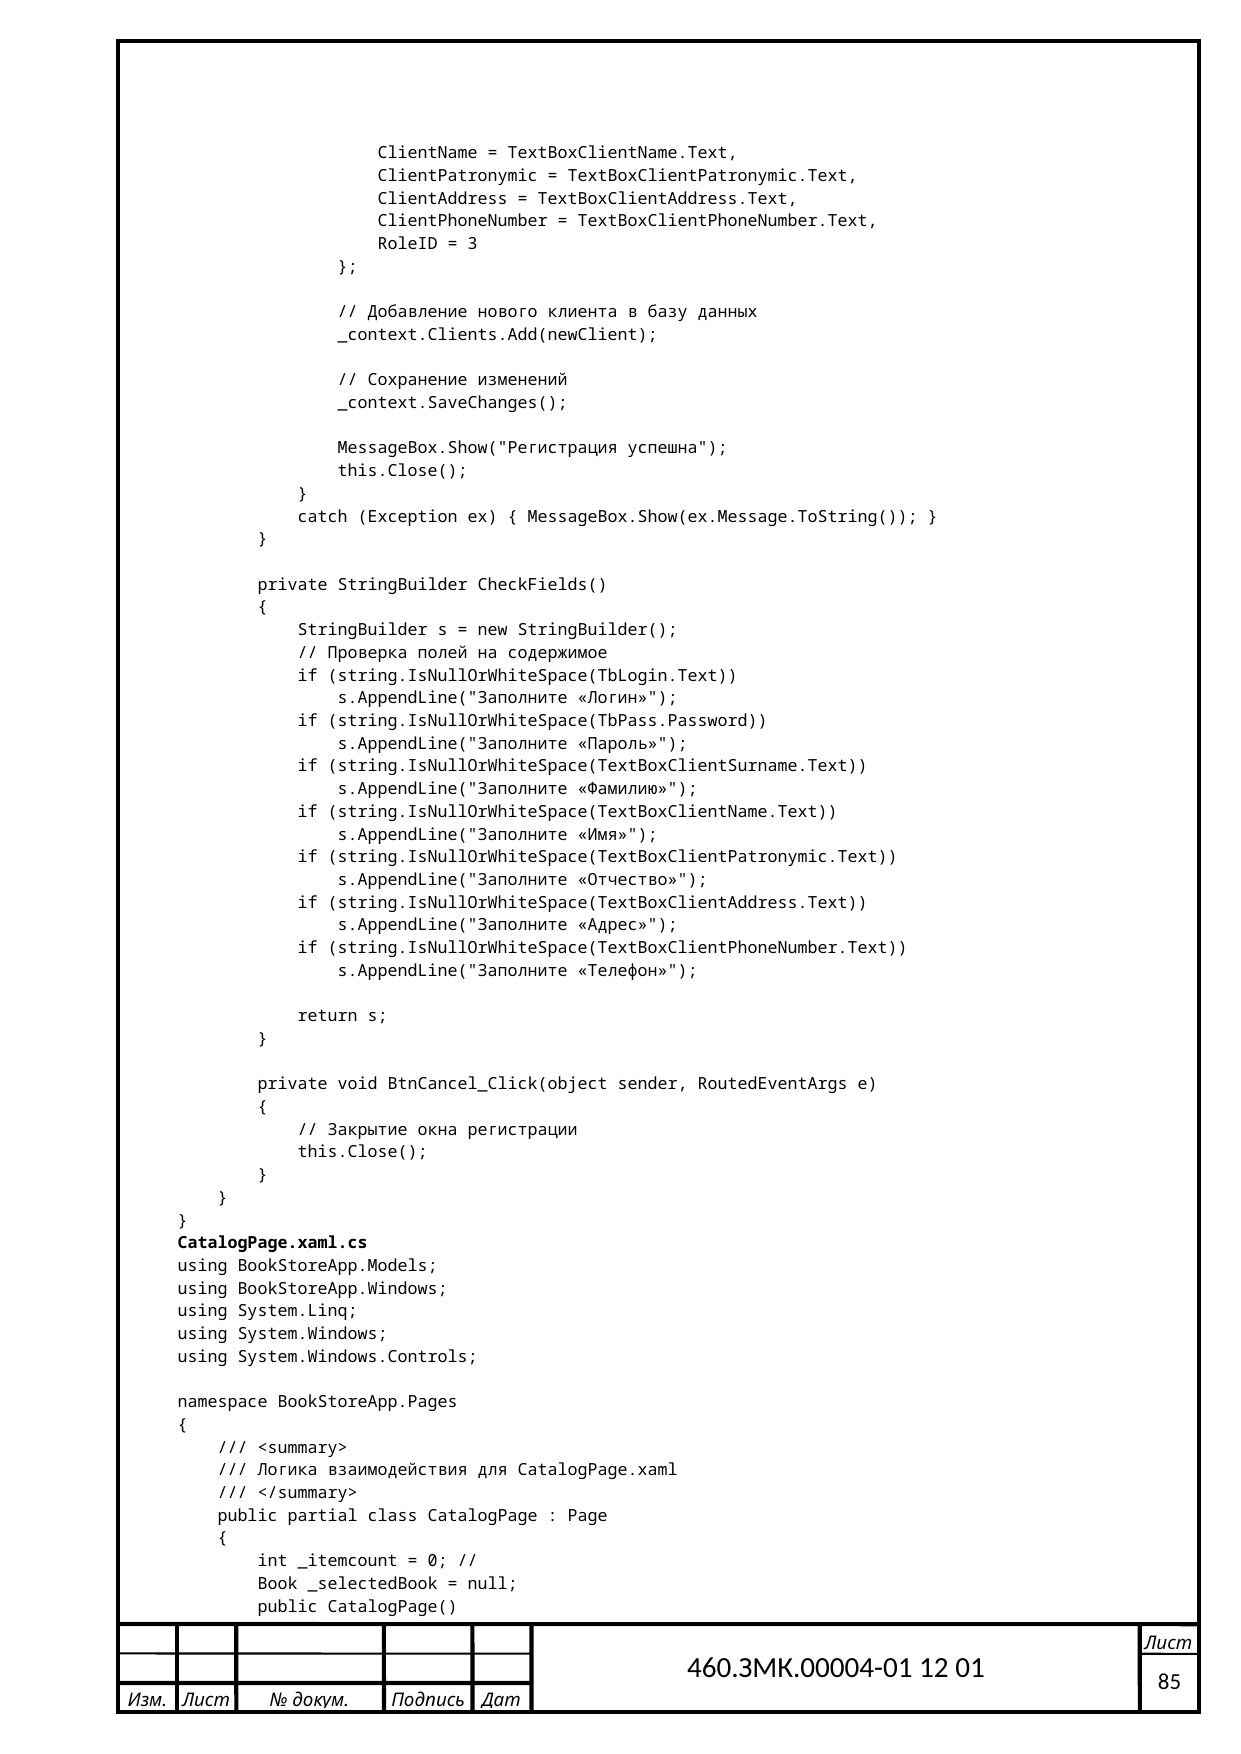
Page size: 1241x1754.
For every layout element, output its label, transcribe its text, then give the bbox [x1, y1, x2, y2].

text // Проверка полей на содержимое [177, 640, 1152, 663]
text } [177, 527, 1152, 549]
text catch (Exception ex) { MessageBox.Show(ex.Message.ToString()); } [177, 504, 1152, 527]
text } [177, 481, 1152, 504]
text /// </summary> [177, 1481, 1152, 1503]
text } [177, 1208, 1152, 1231]
text MessageBox.Show("Регистрация успешна"); [177, 436, 1152, 459]
text using System.Windows; [177, 1322, 1152, 1344]
text ClientAddress = TextBoxClientAddress.Text, [177, 186, 1152, 209]
text s.AppendLine("Заполните «Фамилию»"); [177, 777, 1152, 799]
text if (string.IsNullOrWhiteSpace(TbPass.Password)) [177, 708, 1152, 731]
text if (string.IsNullOrWhiteSpace(TextBoxClientName.Text)) [177, 799, 1152, 822]
text s.AppendLine("Заполните «Имя»"); [177, 822, 1152, 845]
text Book _selectedBook = null; [177, 1571, 1152, 1594]
text if (string.IsNullOrWhiteSpace(TextBoxClientPhoneNumber.Text)) [177, 936, 1152, 958]
text private StringBuilder CheckFields() [177, 572, 1152, 595]
text /// <summary> [177, 1435, 1152, 1458]
text s.AppendLine("Заполните «Отчество»"); [177, 867, 1152, 890]
text this.Close(); [177, 1140, 1152, 1163]
text } [177, 1185, 1152, 1208]
text s.AppendLine("Заполните «Адрес»"); [177, 913, 1152, 936]
text if (string.IsNullOrWhiteSpace(TextBoxClientSurname.Text)) [177, 754, 1152, 777]
text CatalogPage.xaml.cs [177, 1231, 1152, 1253]
text } [177, 1163, 1152, 1185]
text _context.SaveChanges(); [177, 391, 1152, 413]
text if (string.IsNullOrWhiteSpace(TextBoxClientAddress.Text)) [177, 890, 1152, 913]
text public partial class CatalogPage : Page [177, 1503, 1152, 1526]
text this.Close(); [177, 459, 1152, 481]
text RoleID = 3 [177, 232, 1152, 254]
text ClientPhoneNumber = TextBoxClientPhoneNumber.Text, [177, 209, 1152, 232]
text s.AppendLine("Заполните «Логин»"); [177, 686, 1152, 708]
text if (string.IsNullOrWhiteSpace(TextBoxClientPatronymic.Text)) [177, 845, 1152, 867]
text s.AppendLine("Заполните «Телефон»"); [177, 958, 1152, 981]
text }; [177, 254, 1152, 277]
text /// Логика взаимодействия для CatalogPage.xaml [177, 1458, 1152, 1481]
text public CatalogPage() [177, 1594, 1152, 1617]
text StringBuilder s = new StringBuilder(); [177, 618, 1152, 640]
text namespace BookStoreApp.Pages [177, 1390, 1152, 1412]
text // Сохранение изменений [177, 368, 1152, 391]
text _context.Clients.Add(newClient); [177, 322, 1152, 345]
text // Закрытие окна регистрации [177, 1117, 1152, 1140]
text // Добавление нового клиента в базу данных [177, 300, 1152, 322]
text using BookStoreApp.Models; [177, 1253, 1152, 1276]
text ClientPatronymic = TextBoxClientPatronymic.Text, [177, 163, 1152, 186]
text s.AppendLine("Заполните «Пароль»"); [177, 731, 1152, 754]
text { [177, 1526, 1152, 1549]
text int _itemcount = 0; // [177, 1549, 1152, 1571]
text using System.Linq; [177, 1299, 1152, 1322]
text { [177, 1412, 1152, 1435]
text } [177, 1026, 1152, 1049]
text using System.Windows.Controls; [177, 1344, 1152, 1367]
text if (string.IsNullOrWhiteSpace(TbLogin.Text)) [177, 663, 1152, 686]
text using BookStoreApp.Windows; [177, 1276, 1152, 1299]
text ClientName = TextBoxClientName.Text, [177, 141, 1152, 163]
text private void BtnCancel_Click(object sender, RoutedEventArgs e) [177, 1072, 1152, 1094]
text { [177, 1094, 1152, 1117]
text return s; [177, 1004, 1152, 1026]
text { [177, 595, 1152, 618]
